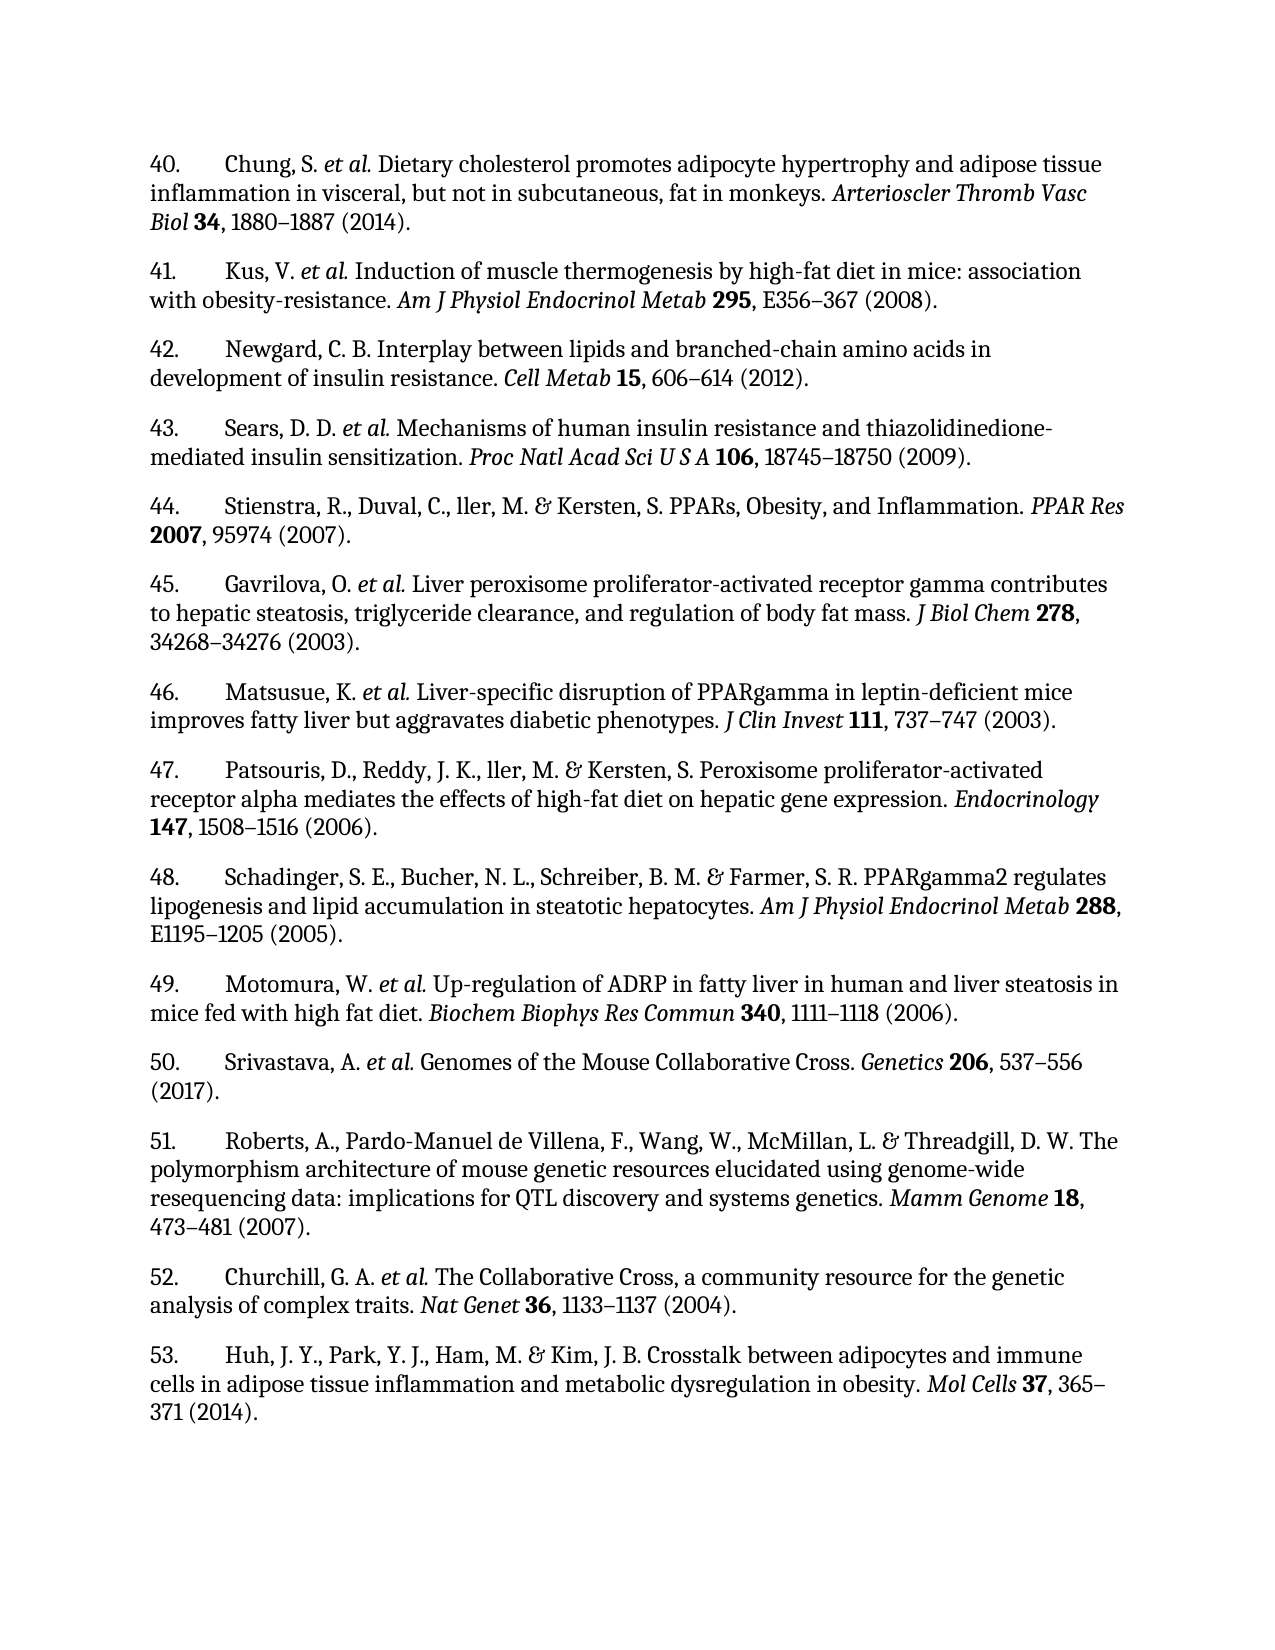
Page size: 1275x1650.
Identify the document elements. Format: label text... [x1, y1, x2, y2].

text 48. Schadinger, S. E., Bucher, N. L., Schreiber, B. M. & Farmer, S. R. PPARgamma2 regulates lipogenesis and lipid accumulation in steatotic hepatocytes. Am J Physiol Endocrinol Metab 288, E1195–1205 (2005). [150, 863, 1125, 949]
text 41. Kus, V. et al. Induction of muscle thermogenesis by high-fat diet in mice: association with obesity-resistance. Am J Physiol Endocrinol Metab 295, E356–367 (2008). [150, 257, 1125, 314]
text 49. Motomura, W. et al. Up-regulation of ADRP in fatty liver in human and liver steatosis in mice fed with high fat diet. Biochem Biophys Res Commun 340, 1111–1118 (2006). [150, 970, 1125, 1027]
text 47. Patsouris, D., Reddy, J. K., ller, M. & Kersten, S. Peroxisome proliferator-activated receptor alpha mediates the effects of high-fat diet on hepatic gene expression. Endocrinology 147, 1508–1516 (2006). [150, 756, 1125, 842]
text 52. Churchill, G. A. et al. The Collaborative Cross, a community resource for the genetic analysis of complex traits. Nat Genet 36, 1133–1137 (2004). [150, 1262, 1125, 1320]
text 46. Matsusue, K. et al. Liver-specific disruption of PPARgamma in leptin-deficient mice improves fatty liver but aggravates diabetic phenotypes. J Clin Invest 111, 737–747 (2003). [150, 677, 1125, 735]
text 51. Roberts, A., Pardo-Manuel de Villena, F., Wang, W., McMillan, L. & Threadgill, D. W. The polymorphism architecture of mouse genetic resources elucidated using genome-wide resequencing data: implications for QTL discovery and systems genetics. Mamm Genome 18, 473–481 (2007). [150, 1127, 1125, 1242]
text 44. Stienstra, R., Duval, C., ller, M. & Kersten, S. PPARs, Obesity, and Inflammation. PPAR Res 2007, 95974 (2007). [150, 492, 1125, 549]
text 50. Srivastava, A. et al. Genomes of the Mouse Collaborative Cross. Genetics 206, 537–556 (2017). [150, 1048, 1125, 1106]
text 45. Gavrilova, O. et al. Liver peroxisome proliferator-activated receptor gamma contributes to hepatic steatosis, triglyceride clearance, and regulation of body fat mass. J Biol Chem 278, 34268–34276 (2003). [150, 570, 1125, 657]
text 42. Newgard, C. B. Interplay between lipids and branched-chain amino acids in development of insulin resistance. Cell Metab 15, 606–614 (2012). [150, 335, 1125, 393]
text 43. Sears, D. D. et al. Mechanisms of human insulin resistance and thiazolidinedione-mediated insulin sensitization. Proc Natl Acad Sci U S A 106, 18745–18750 (2009). [150, 414, 1125, 471]
text 40. Chung, S. et al. Dietary cholesterol promotes adipocyte hypertrophy and adipose tissue inflammation in visceral, but not in subcutaneous, fat in monkeys. Arterioscler Thromb Vasc Biol 34, 1880–1887 (2014). [150, 150, 1125, 236]
text 53. Huh, J. Y., Park, Y. J., Ham, M. & Kim, J. B. Crosstalk between adipocytes and immune cells in adipose tissue inflammation and metabolic dysregulation in obesity. Mol Cells 37, 365–371 (2014). [150, 1341, 1125, 1427]
